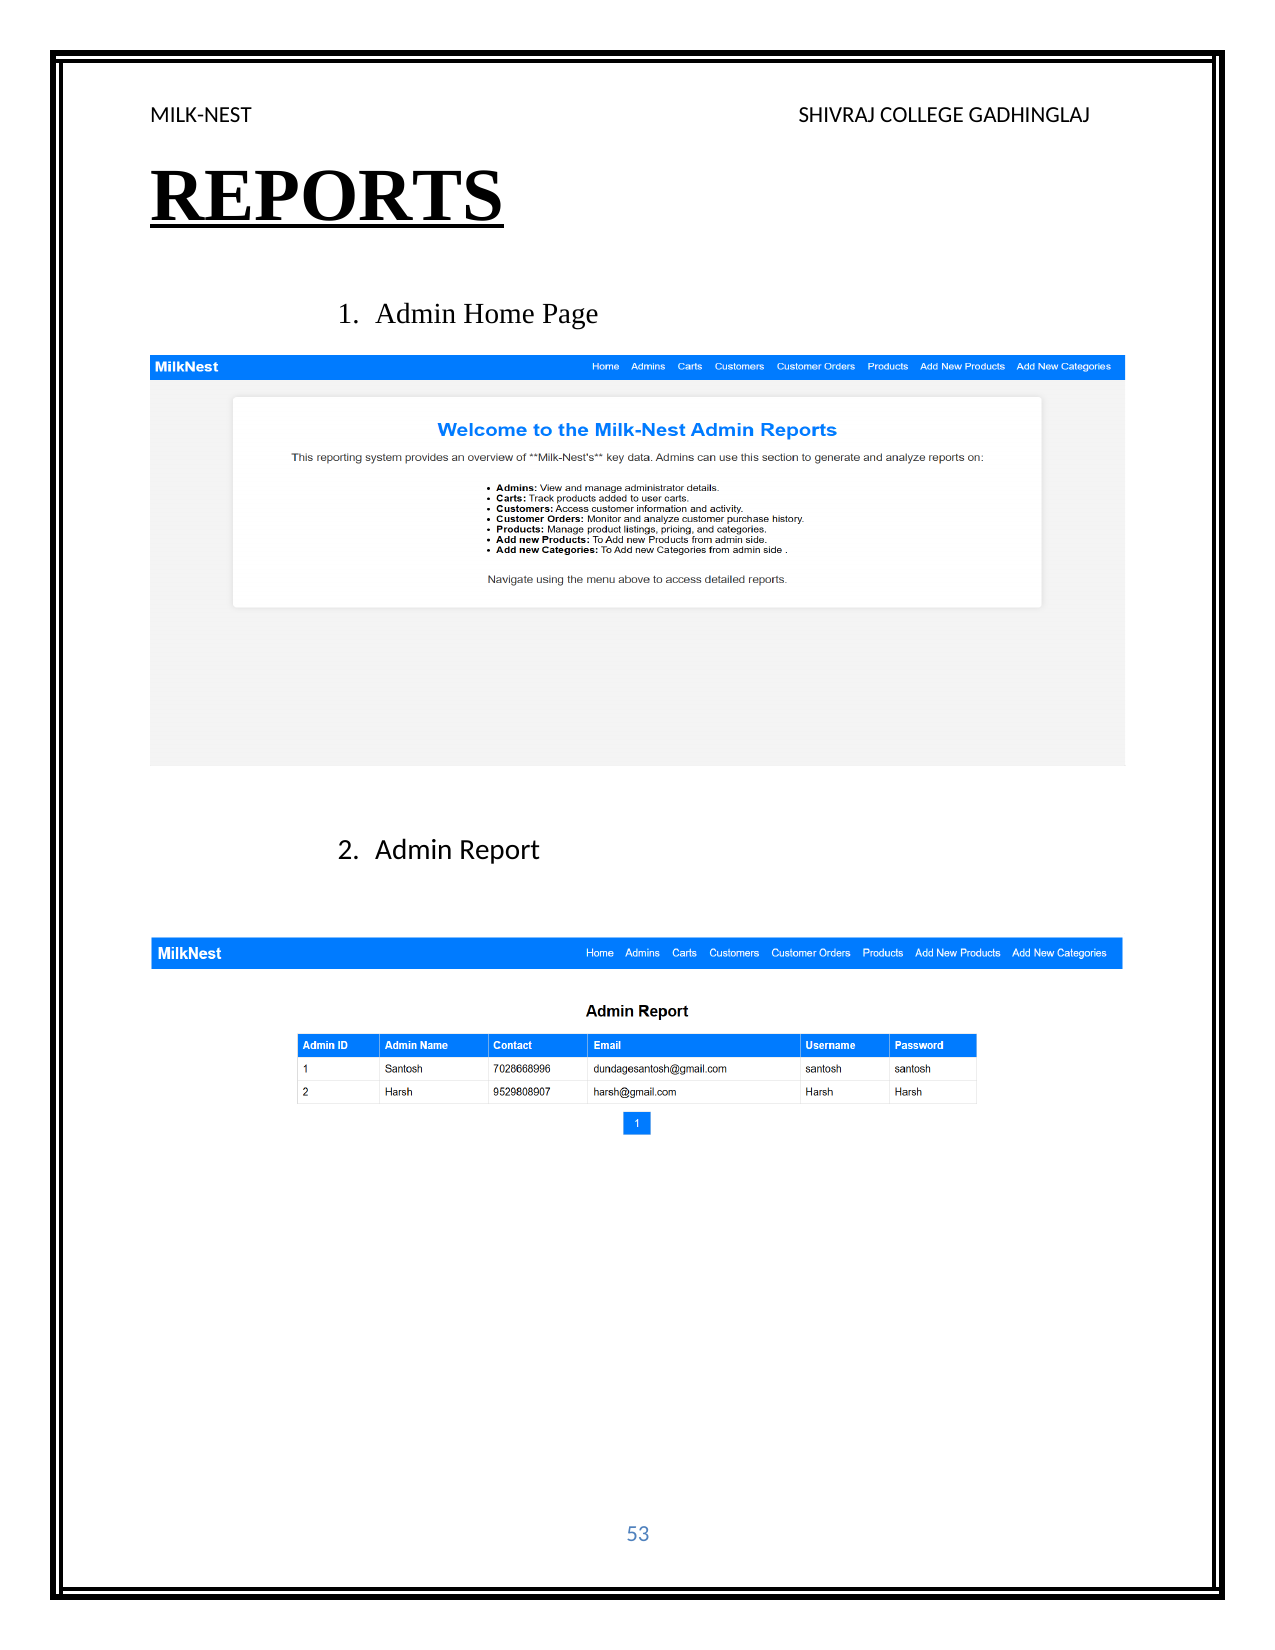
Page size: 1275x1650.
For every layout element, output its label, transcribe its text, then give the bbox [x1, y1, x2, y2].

picture [150, 933, 1125, 1418]
list Admin Report [337, 831, 1125, 867]
list Admin Home Page [337, 296, 1125, 329]
text REPORTS [150, 150, 1125, 236]
picture [150, 355, 1125, 766]
